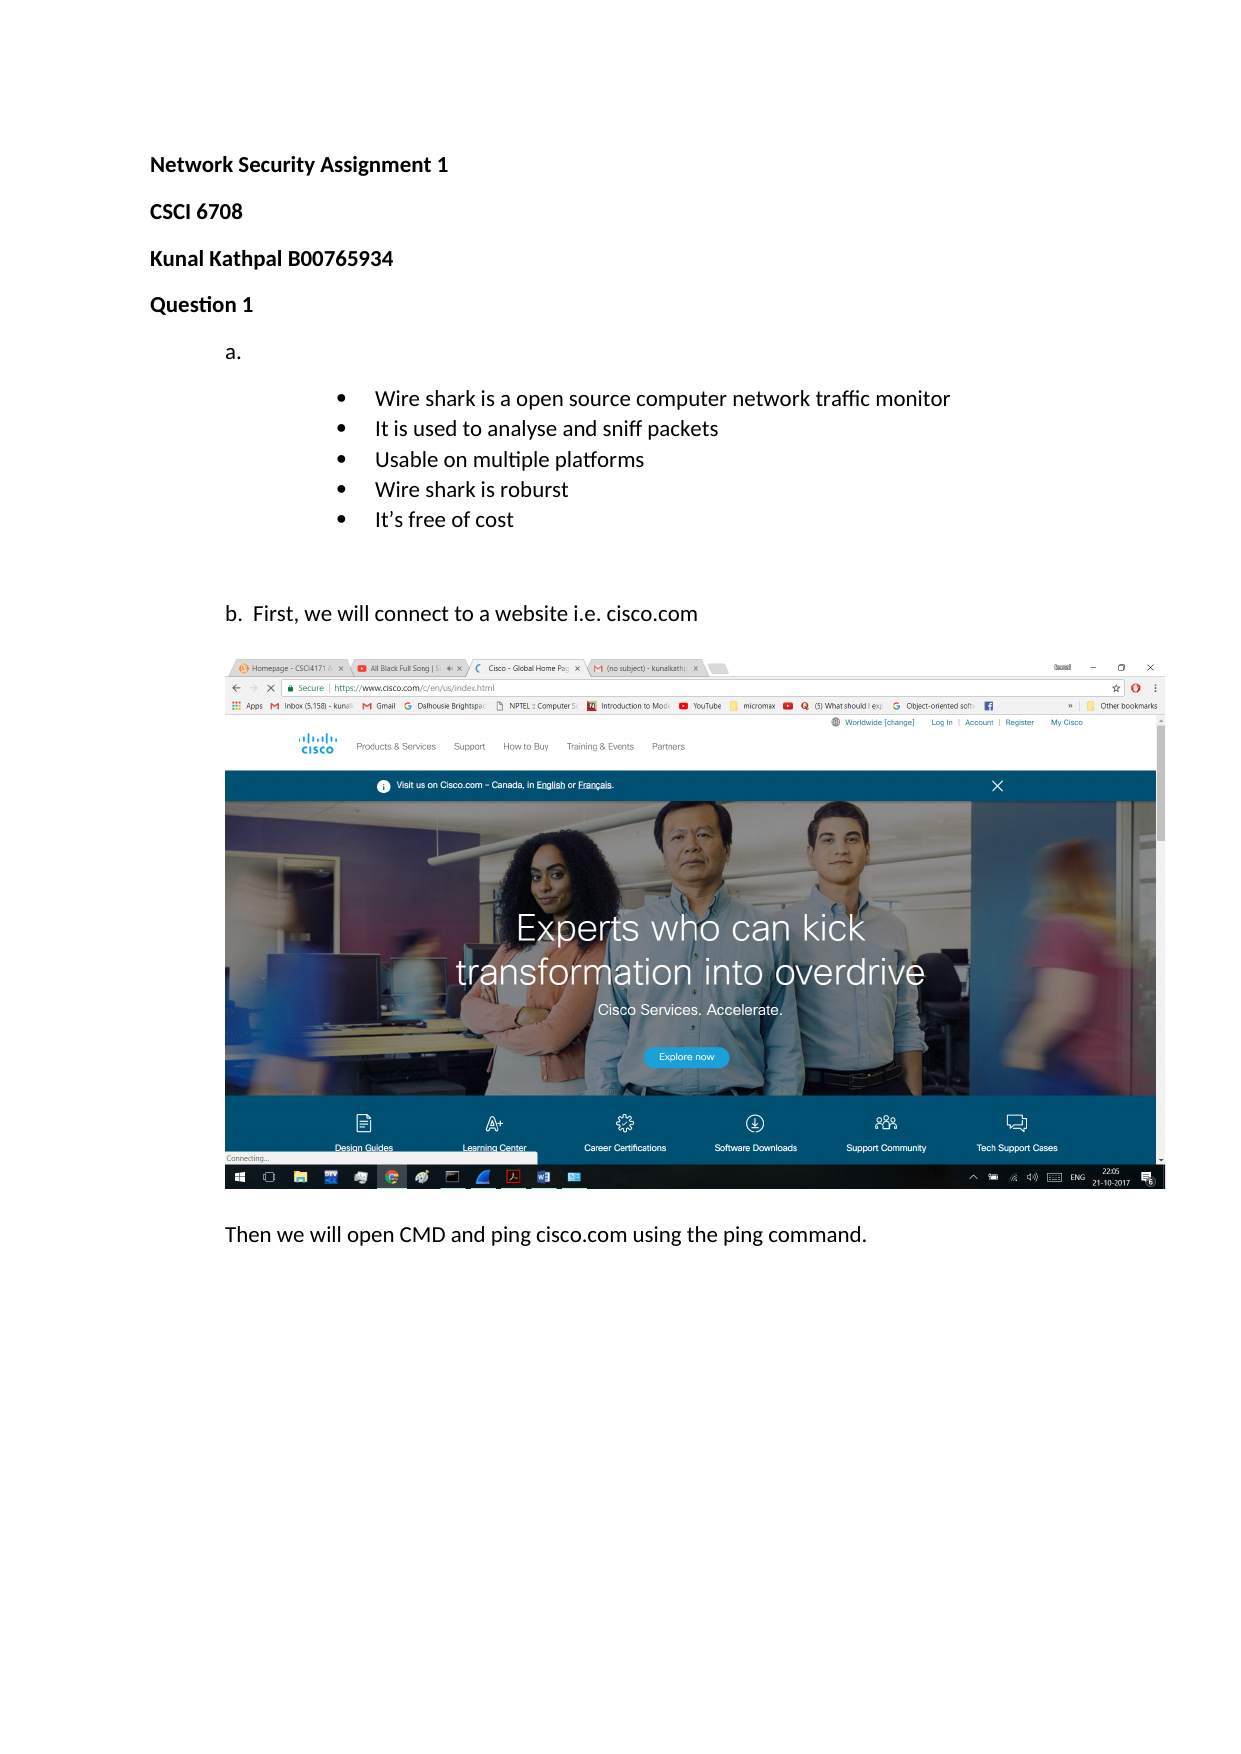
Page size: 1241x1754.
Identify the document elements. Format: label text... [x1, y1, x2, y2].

list Wire shark is roburst [337, 475, 1090, 503]
list Wire shark is a open source computer network traffic monitor [337, 384, 1090, 412]
text Kunal Kathpal B00765934 [150, 244, 1090, 272]
list Then we will open CMD and ping cisco.com using the ping command. [225, 1221, 1090, 1249]
text Question 1 [150, 291, 1090, 319]
list It is used to analyse and sniff packets [337, 414, 1090, 443]
text CSCI 6708 [150, 197, 1090, 225]
list It’s free of cost [337, 505, 1090, 533]
picture [546, 782, 559, 789]
text Network Security Assignment 1 [150, 150, 1090, 178]
picture [401, 782, 412, 787]
text a. [150, 337, 1090, 366]
picture [378, 781, 390, 792]
list Usable on multiple platforms [337, 445, 1090, 473]
picture [644, 1145, 652, 1150]
picture [225, 659, 1166, 1189]
list b. First, we will connect to a website i.e. cisco.com [225, 599, 1090, 627]
